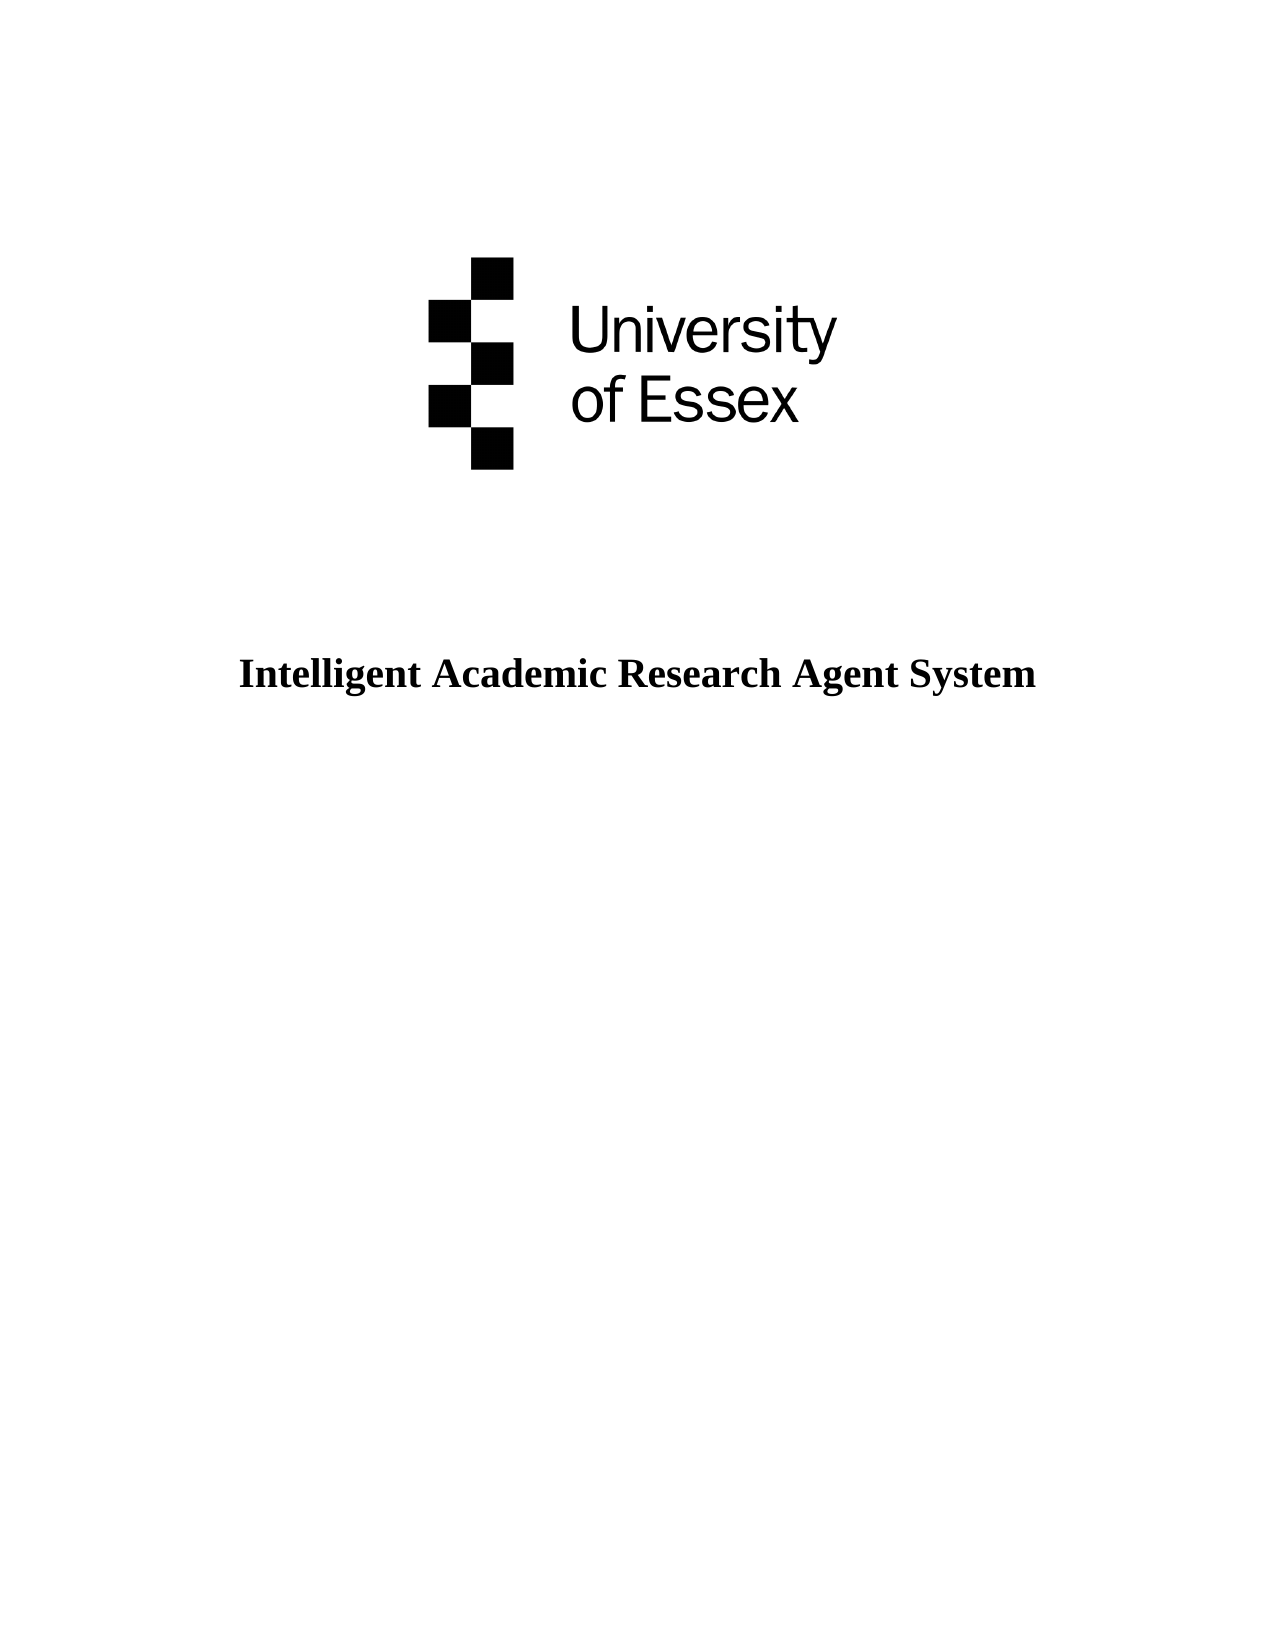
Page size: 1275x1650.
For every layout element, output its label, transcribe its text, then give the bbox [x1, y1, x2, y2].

picture [386, 236, 889, 491]
text Intelligent Academic Research Agent System [150, 648, 1125, 696]
